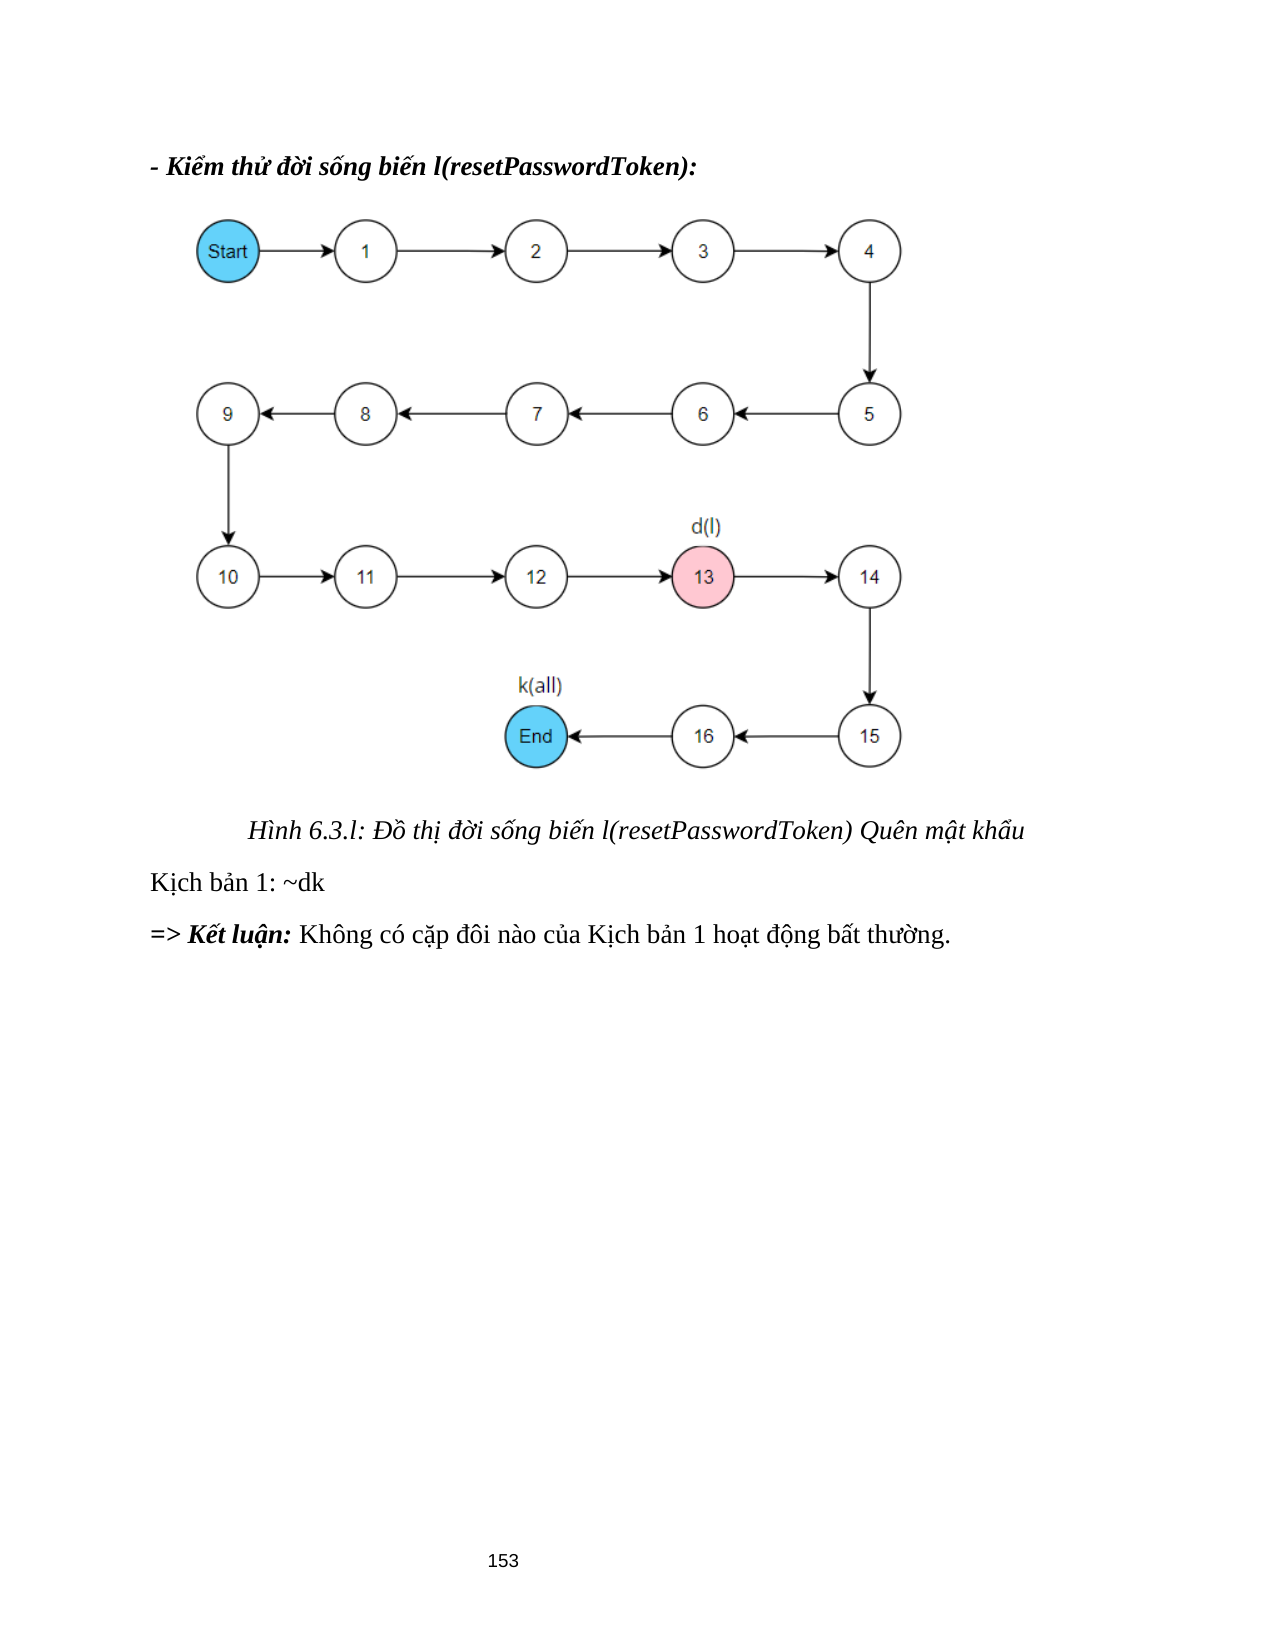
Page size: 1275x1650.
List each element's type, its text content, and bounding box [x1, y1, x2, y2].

text Hình 6.3.l: Đồ thị đời sống biến l(resetPasswordToken) Quên mật khẩu [150, 814, 1125, 845]
text => Kết luận: Không có cặp đôi nào của Kịch bản 1 hoạt động bất thường. [150, 918, 1125, 949]
text Kịch bản 1: ~dk [150, 866, 1125, 897]
picture [150, 194, 926, 793]
subtitle - Kiểm thử đời sống biến l(resetPasswordToken): [150, 150, 1125, 181]
